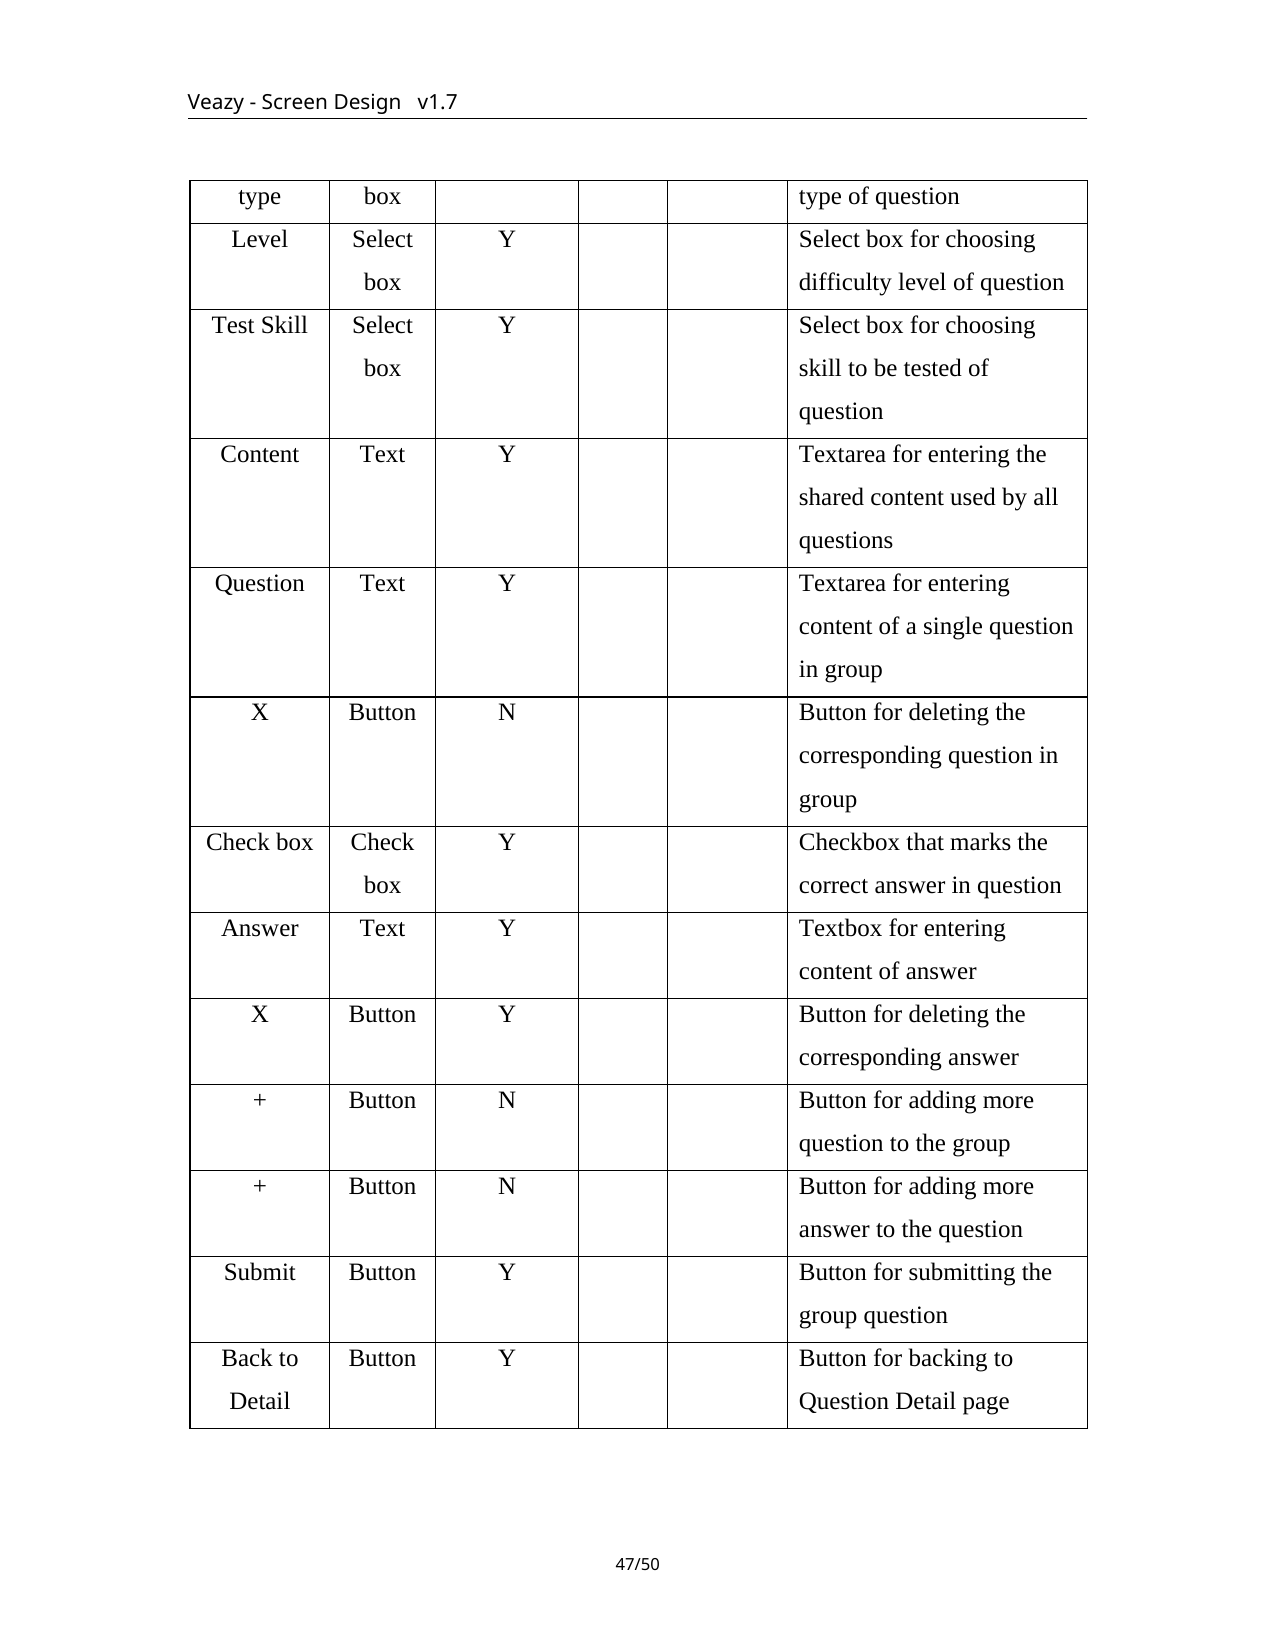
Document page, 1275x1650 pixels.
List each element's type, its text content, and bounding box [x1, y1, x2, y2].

table_cell [668, 224, 787, 309]
table_cell Textarea for entering the shared content used by all questions [788, 439, 1087, 567]
table_cell [668, 827, 787, 912]
table_cell Y [436, 1257, 578, 1342]
table_cell [579, 698, 667, 826]
table_cell Button for adding more answer to the question [788, 1171, 1087, 1256]
table_cell N [436, 698, 578, 826]
table_cell [579, 1085, 667, 1170]
table_cell [668, 439, 787, 567]
table_cell [579, 310, 667, 438]
table_cell [579, 1343, 667, 1428]
table_cell [668, 1171, 787, 1256]
table_cell [579, 568, 667, 696]
table_cell Button for deleting the corresponding answer [788, 999, 1087, 1084]
table_cell [668, 698, 787, 826]
table_cell Button [330, 1257, 435, 1342]
table_cell Text [330, 913, 435, 998]
table_cell Button [330, 999, 435, 1084]
table_cell Content [191, 439, 329, 567]
table_cell Select box [330, 181, 435, 223]
table_cell Submit [191, 1257, 329, 1342]
table_cell Y [436, 181, 578, 223]
table_cell Check box [191, 827, 329, 912]
table_cell Button for backing to Question Detail page [788, 1343, 1087, 1428]
table_cell Y [436, 913, 578, 998]
table_cell [668, 1085, 787, 1170]
table_cell [579, 1257, 667, 1342]
table_cell Y [436, 224, 578, 309]
table_cell Button [330, 1171, 435, 1256]
table_cell [668, 310, 787, 438]
table_cell [579, 1171, 667, 1256]
table_cell Y [436, 827, 578, 912]
table_cell Select box for choosing difficulty level of question [788, 224, 1087, 309]
table_cell Text [330, 439, 435, 567]
table_cell + [191, 1085, 329, 1170]
table_cell N [436, 1171, 578, 1256]
table_cell X [191, 698, 329, 826]
table_cell Text [330, 568, 435, 696]
table_cell Button for adding more question to the group [788, 1085, 1087, 1170]
table_cell X [191, 999, 329, 1084]
table_cell Textarea for entering content of a single question in group [788, 568, 1087, 696]
table_cell Button for submitting the group question [788, 1257, 1087, 1342]
table_cell [668, 1257, 787, 1342]
table_cell Button for deleting the corresponding question in group [788, 698, 1087, 826]
table_cell Level [191, 224, 329, 309]
table_cell Back to Detail [191, 1343, 329, 1428]
table_cell [579, 913, 667, 998]
table_cell [668, 913, 787, 998]
table_cell [668, 181, 787, 223]
table_cell [579, 999, 667, 1084]
table_cell [668, 568, 787, 696]
table_cell Answer [191, 913, 329, 998]
table_cell [579, 224, 667, 309]
table_cell Button [330, 1085, 435, 1170]
table_cell Question [191, 568, 329, 696]
table_cell Y [436, 310, 578, 438]
table_cell Test Skill [191, 310, 329, 438]
table_cell Question type [191, 181, 329, 223]
table_cell N [436, 1085, 578, 1170]
table_cell Checkbox that marks the correct answer in question [788, 827, 1087, 912]
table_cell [788, 181, 1087, 223]
table_cell Select box [330, 310, 435, 438]
table_cell Y [436, 1343, 578, 1428]
table_cell Select box for choosing skill to be tested of question [788, 310, 1087, 438]
table_cell [579, 181, 667, 223]
table_cell Y [436, 439, 578, 567]
table_cell [668, 1343, 787, 1428]
table_cell Check box [330, 827, 435, 912]
table_cell Select box [330, 224, 435, 309]
table_cell [579, 827, 667, 912]
table_cell Button [330, 1343, 435, 1428]
table_cell [668, 999, 787, 1084]
table_cell Button [330, 698, 435, 826]
table_cell [579, 439, 667, 567]
table_cell Y [436, 999, 578, 1084]
table_cell Y [436, 568, 578, 696]
table_cell + [191, 1171, 329, 1256]
table_cell Textbox for entering content of answer [788, 913, 1087, 998]
